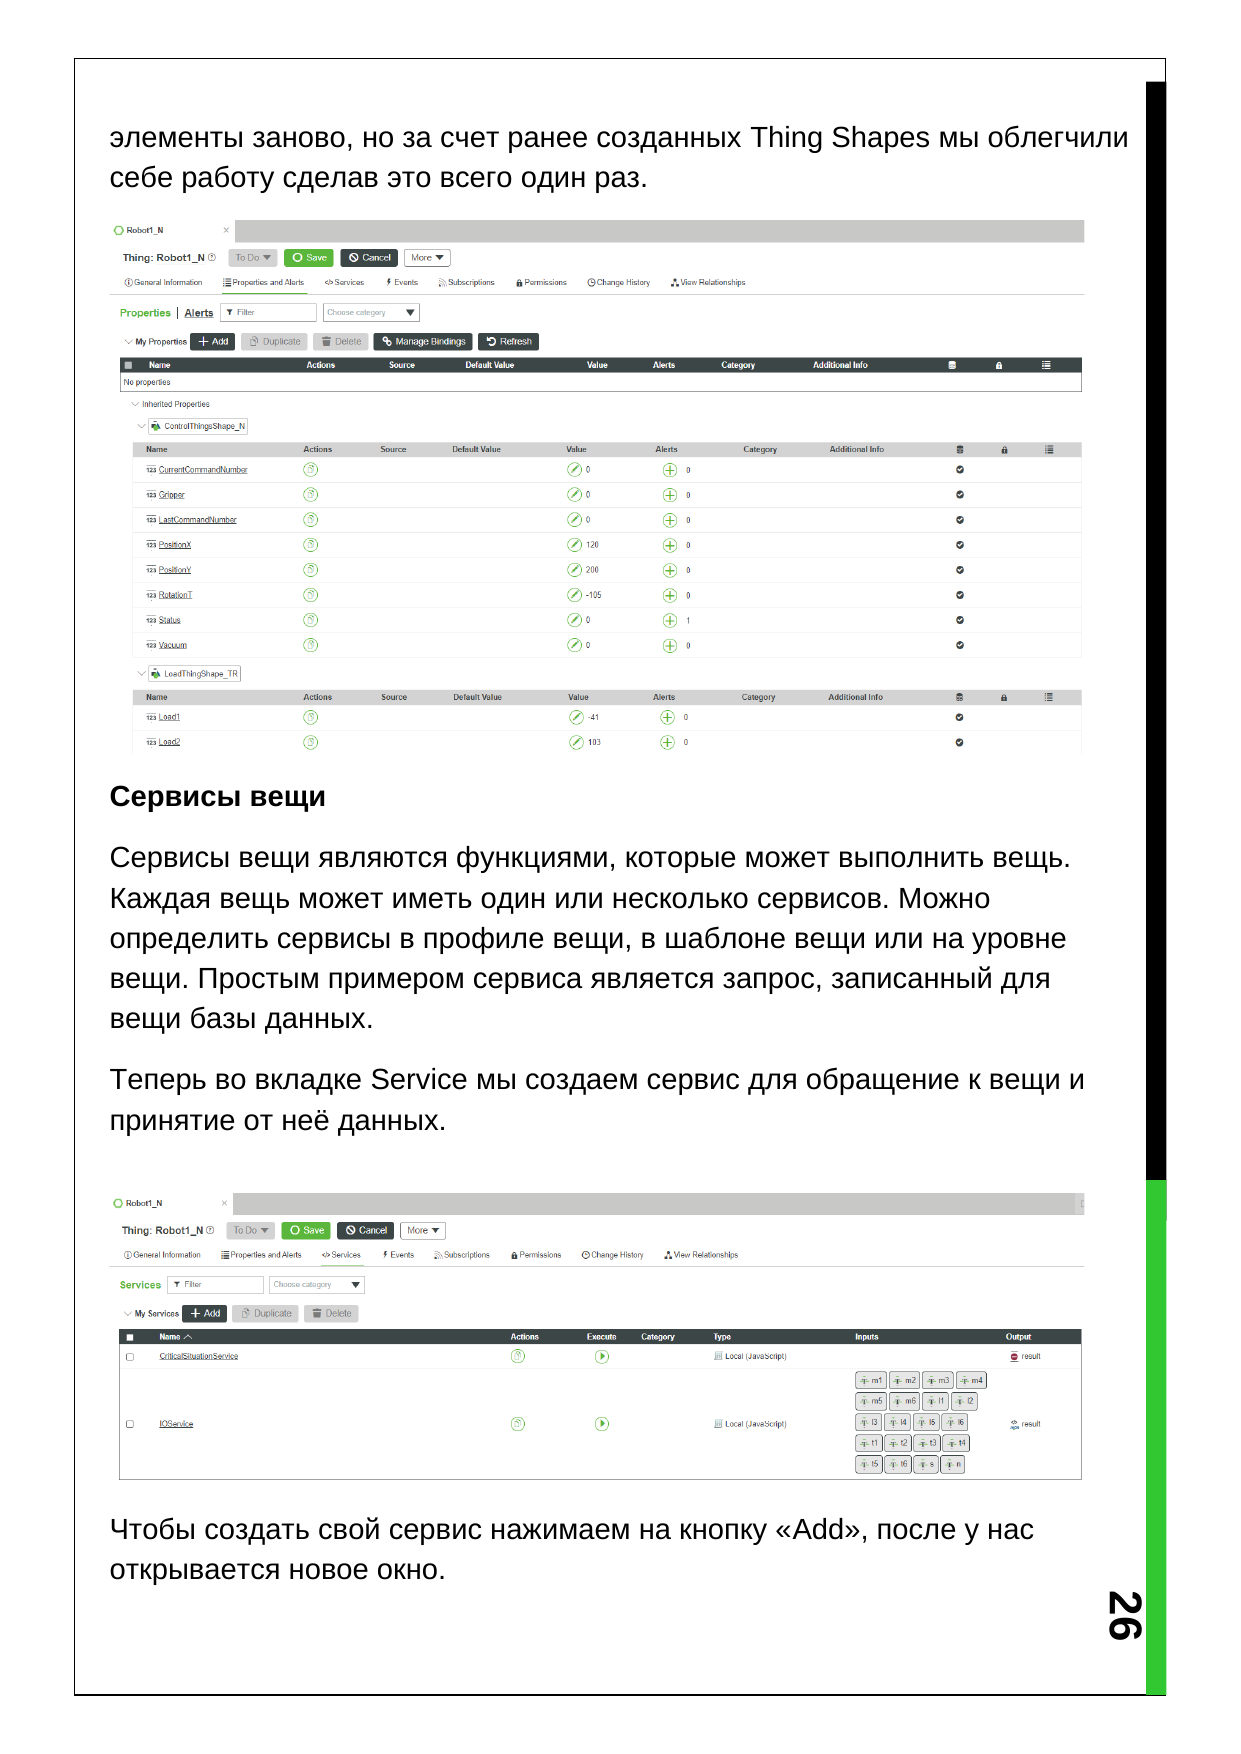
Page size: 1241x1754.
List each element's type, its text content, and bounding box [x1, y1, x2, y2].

picture [109, 220, 1085, 754]
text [109, 119, 1131, 193]
picture [109, 1193, 1085, 1487]
text Сервисы вещи являются функциями, которые может выполнить вещь. Каждая вещь может иметь один или несколько сервисов. Можно определить сервисы в профиле вещи, в шаблоне вещи или на уровне вещи. Простым примером сервиса является запрос, записанный для вещи базы данных. [109, 840, 1131, 1035]
text Чтобы создать свой сервис нажимаем на кнопку «Add», после у нас открывается новое окно. [109, 1512, 1131, 1586]
text Теперь во вкладке Service мы создаем сервис для обращение к вещи и принятие от неё данных. [109, 1062, 1131, 1168]
text Сервисы вещи [109, 779, 1131, 813]
